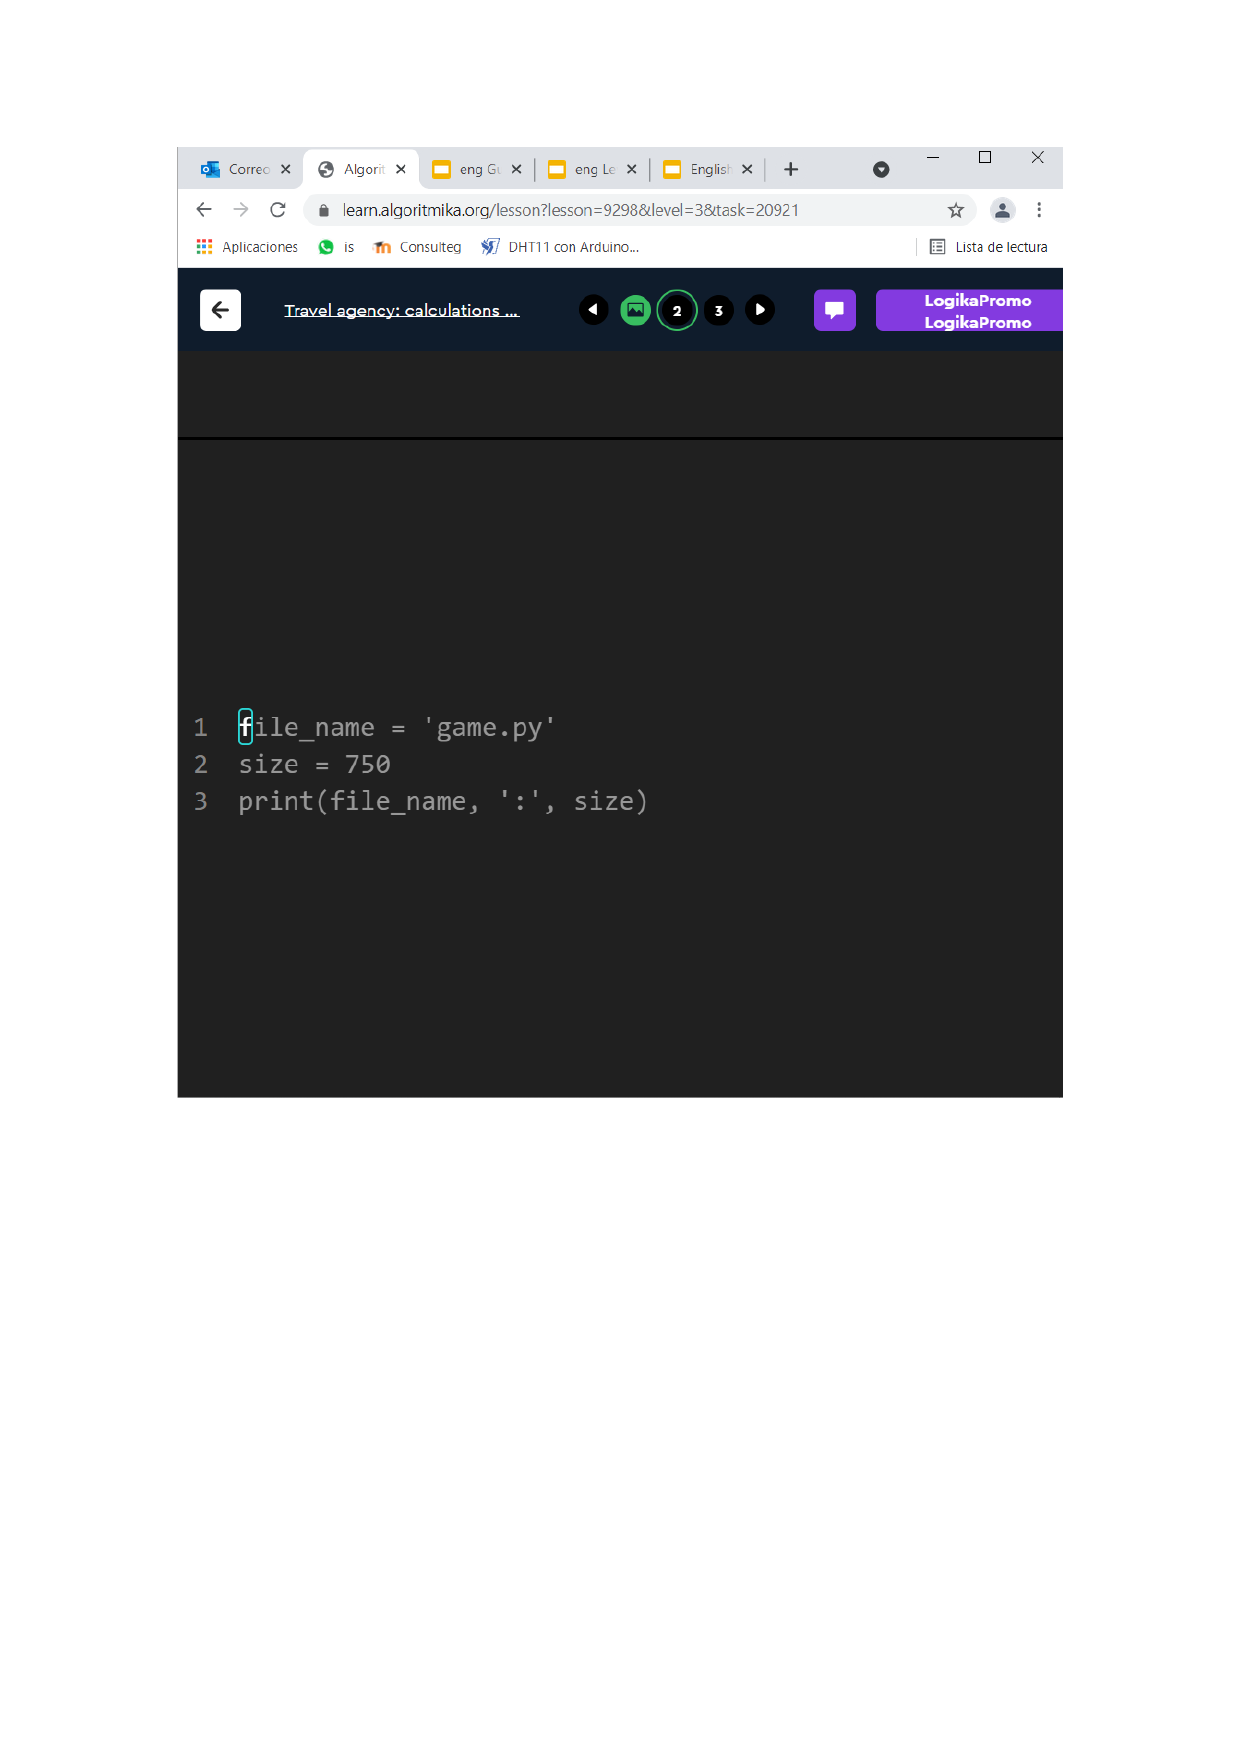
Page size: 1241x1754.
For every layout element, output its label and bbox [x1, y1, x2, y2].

picture [177, 147, 1063, 1098]
